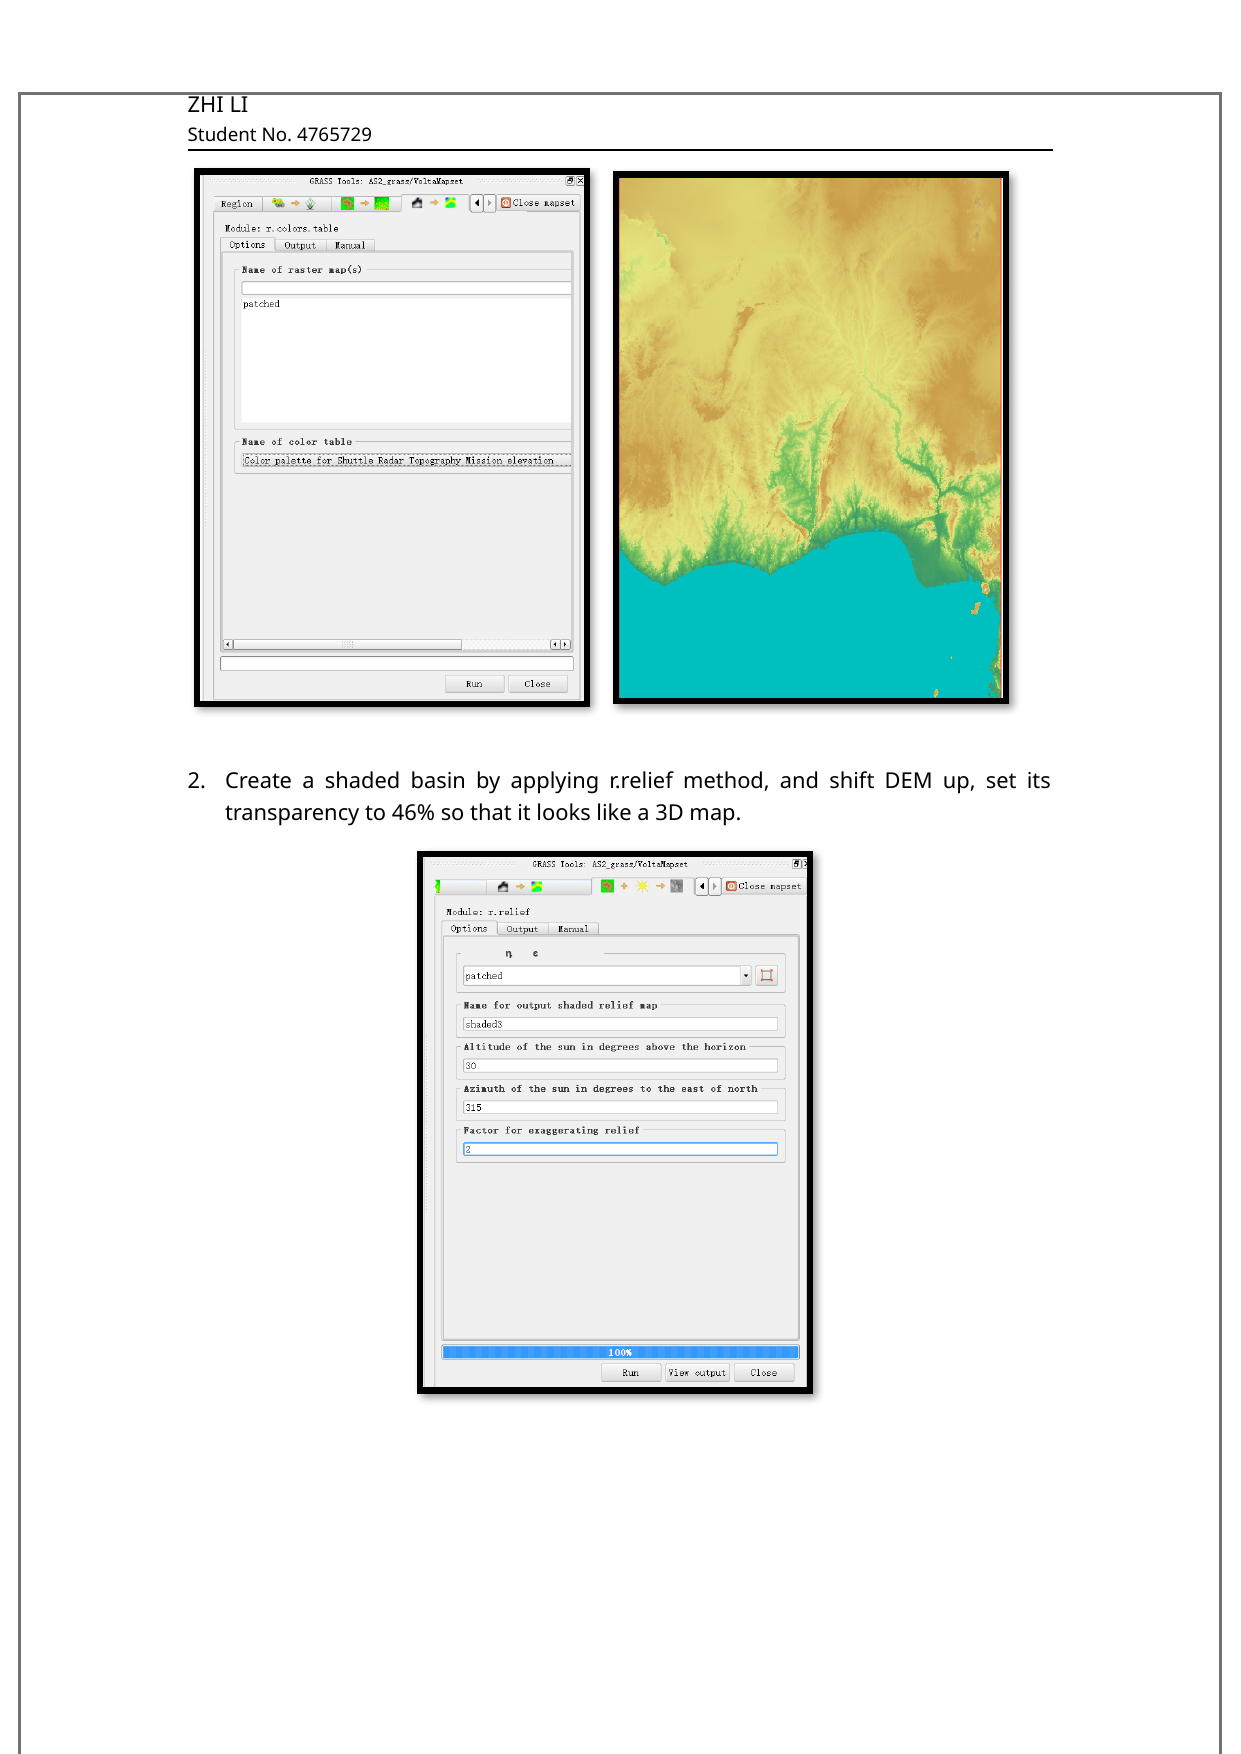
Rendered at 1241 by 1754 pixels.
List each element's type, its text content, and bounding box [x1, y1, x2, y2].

picture [619, 178, 1003, 698]
picture [423, 857, 807, 1387]
list Create a shaded basin by applying r.relief method, and shift DEM up, set its transparency to 46% so that it looks like a 3D map. [187, 763, 1053, 828]
picture [200, 175, 584, 701]
